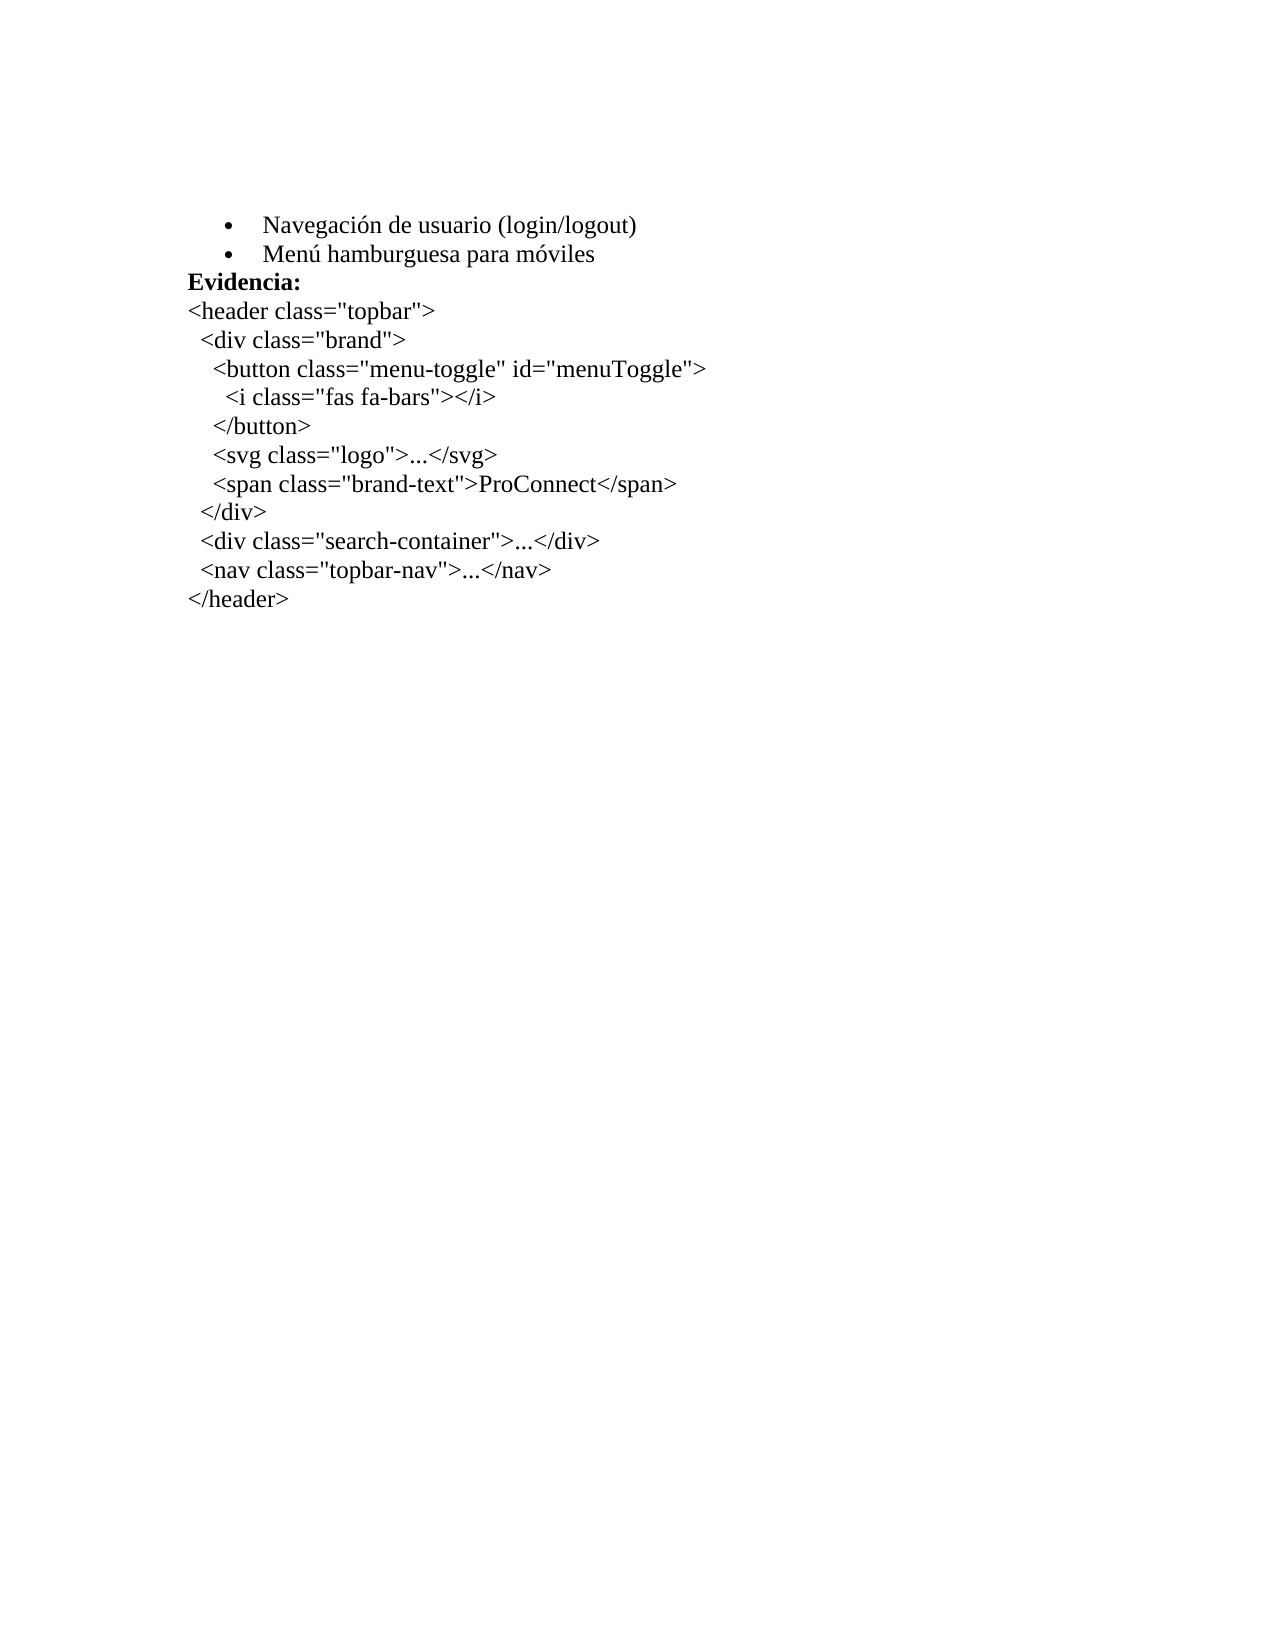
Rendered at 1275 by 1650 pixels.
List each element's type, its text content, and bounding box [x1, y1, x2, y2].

text </div> [187, 497, 1087, 526]
text <div class="brand"> [187, 325, 1087, 354]
text <button class="menu-toggle" id="menuToggle"> [187, 354, 1087, 382]
text </button> [187, 411, 1087, 440]
list Navegación de usuario (login/logout) [225, 210, 1087, 239]
text Evidencia: [187, 267, 1087, 296]
text <svg class="logo">...</svg> [187, 440, 1087, 469]
text <div class="search-container">...</div> [187, 526, 1087, 555]
text </header> [187, 584, 1087, 612]
list Menú hamburguesa para móviles [225, 239, 1087, 267]
text <nav class="topbar-nav">...</nav> [187, 555, 1087, 584]
text <header class="topbar"> [187, 296, 1087, 325]
text <i class="fas fa-bars"></i> [187, 382, 1087, 411]
text <span class="brand-text">ProConnect</span> [187, 469, 1087, 497]
